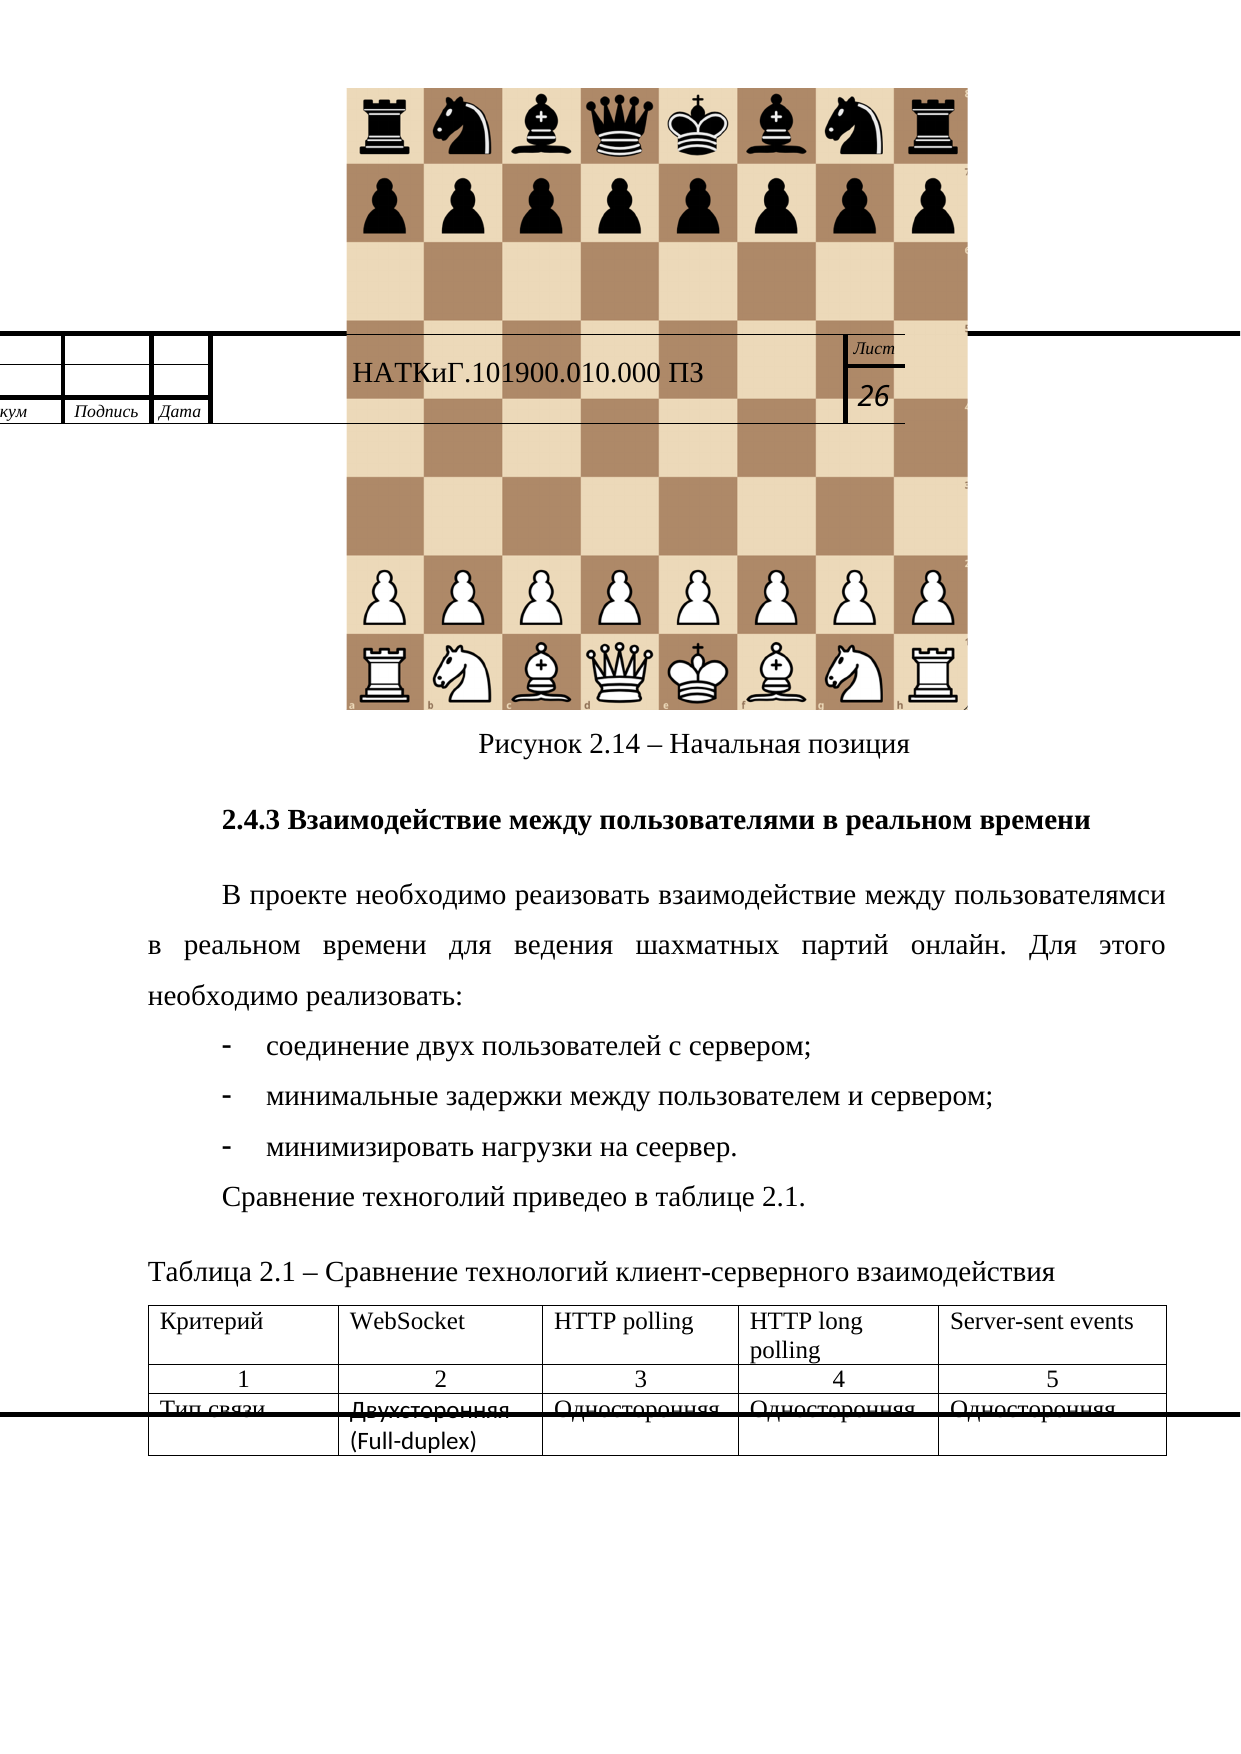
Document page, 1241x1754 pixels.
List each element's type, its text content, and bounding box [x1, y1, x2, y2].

text Таблица 2.1 – Сравнение технологий клиент-серверного взаимодействия [148, 1254, 1166, 1288]
picture [346, 88, 968, 710]
table_cell Тип связи [149, 1394, 338, 1455]
table_header Server-sent events [939, 1306, 1166, 1363]
list минимальные задержки между пользователем и сервером; [148, 1078, 1166, 1112]
table_cell 3 [543, 1365, 738, 1393]
picture [346, 335, 843, 423]
text В проекте необходимо реаизовать взаимодействие между пользователямси в реальном времени для ведения шахматных партий онлайн. Для этого необходимо реализовать: [148, 877, 1166, 1011]
text Сравнение техноголий приведео в таблице 2.1. [148, 1179, 1166, 1213]
table_cell 5 [939, 1365, 1166, 1393]
table_header HTTP long polling [739, 1306, 938, 1363]
list минимизировать нагрузки на сеервер. [148, 1129, 1166, 1162]
table_cell Односторонняя [543, 1394, 738, 1455]
list соединение двух пользователей с сервером; [148, 1028, 1166, 1062]
table_cell Двухсторонняя (Full-duplex) [339, 1394, 542, 1455]
table_header Критерий [149, 1306, 338, 1363]
text Рисунок 2.14 – Начальная позиция [148, 726, 1166, 760]
table_cell 4 [739, 1365, 938, 1393]
table_cell 1 [149, 1365, 338, 1393]
table_cell Односторонняя [939, 1394, 1166, 1455]
table_cell Односторонняя [739, 1394, 938, 1455]
table_header HTTP polling [543, 1306, 738, 1363]
table_header WebSocket [339, 1306, 542, 1363]
text 2.4.3 Взаимодействие между пользователями в реальном времени [148, 802, 1166, 835]
table_cell 2 [339, 1365, 542, 1393]
